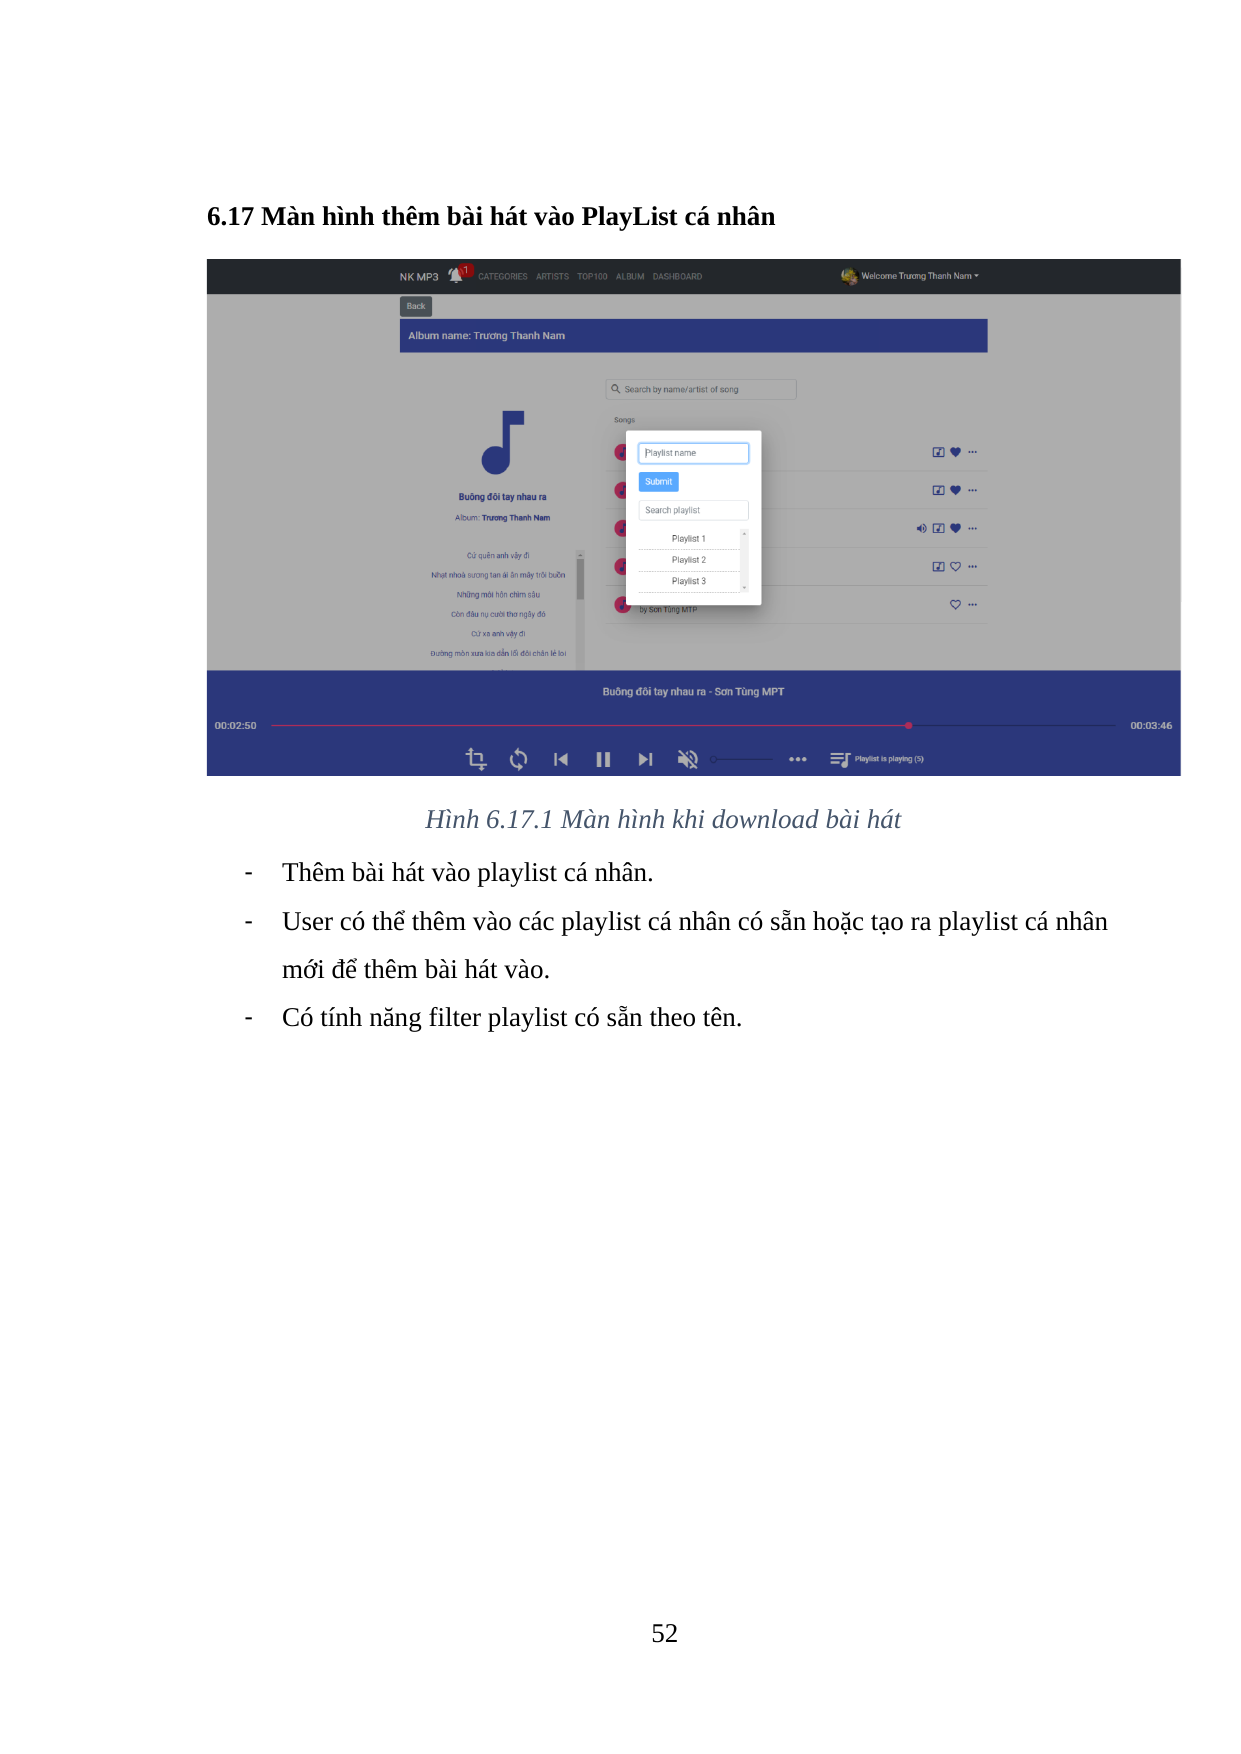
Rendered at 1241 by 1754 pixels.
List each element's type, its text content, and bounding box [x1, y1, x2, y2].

list Có tính năng filter playlist có sẵn theo tên. [244, 1000, 1122, 1033]
list User có thể thêm vào các playlist cá nhân có sẵn hoặc tạo ra playlist cá nhân mới để thêm bài hát vào. [244, 904, 1122, 984]
text Hình 6.17.1 Màn hình khi download bài hát [207, 803, 1122, 834]
picture [206, 259, 1182, 776]
list Thêm bài hát vào playlist cá nhân. [244, 855, 1122, 888]
subtitle 6.17 Màn hình thêm bài hát vào PlayList cá nhân [207, 200, 1122, 231]
